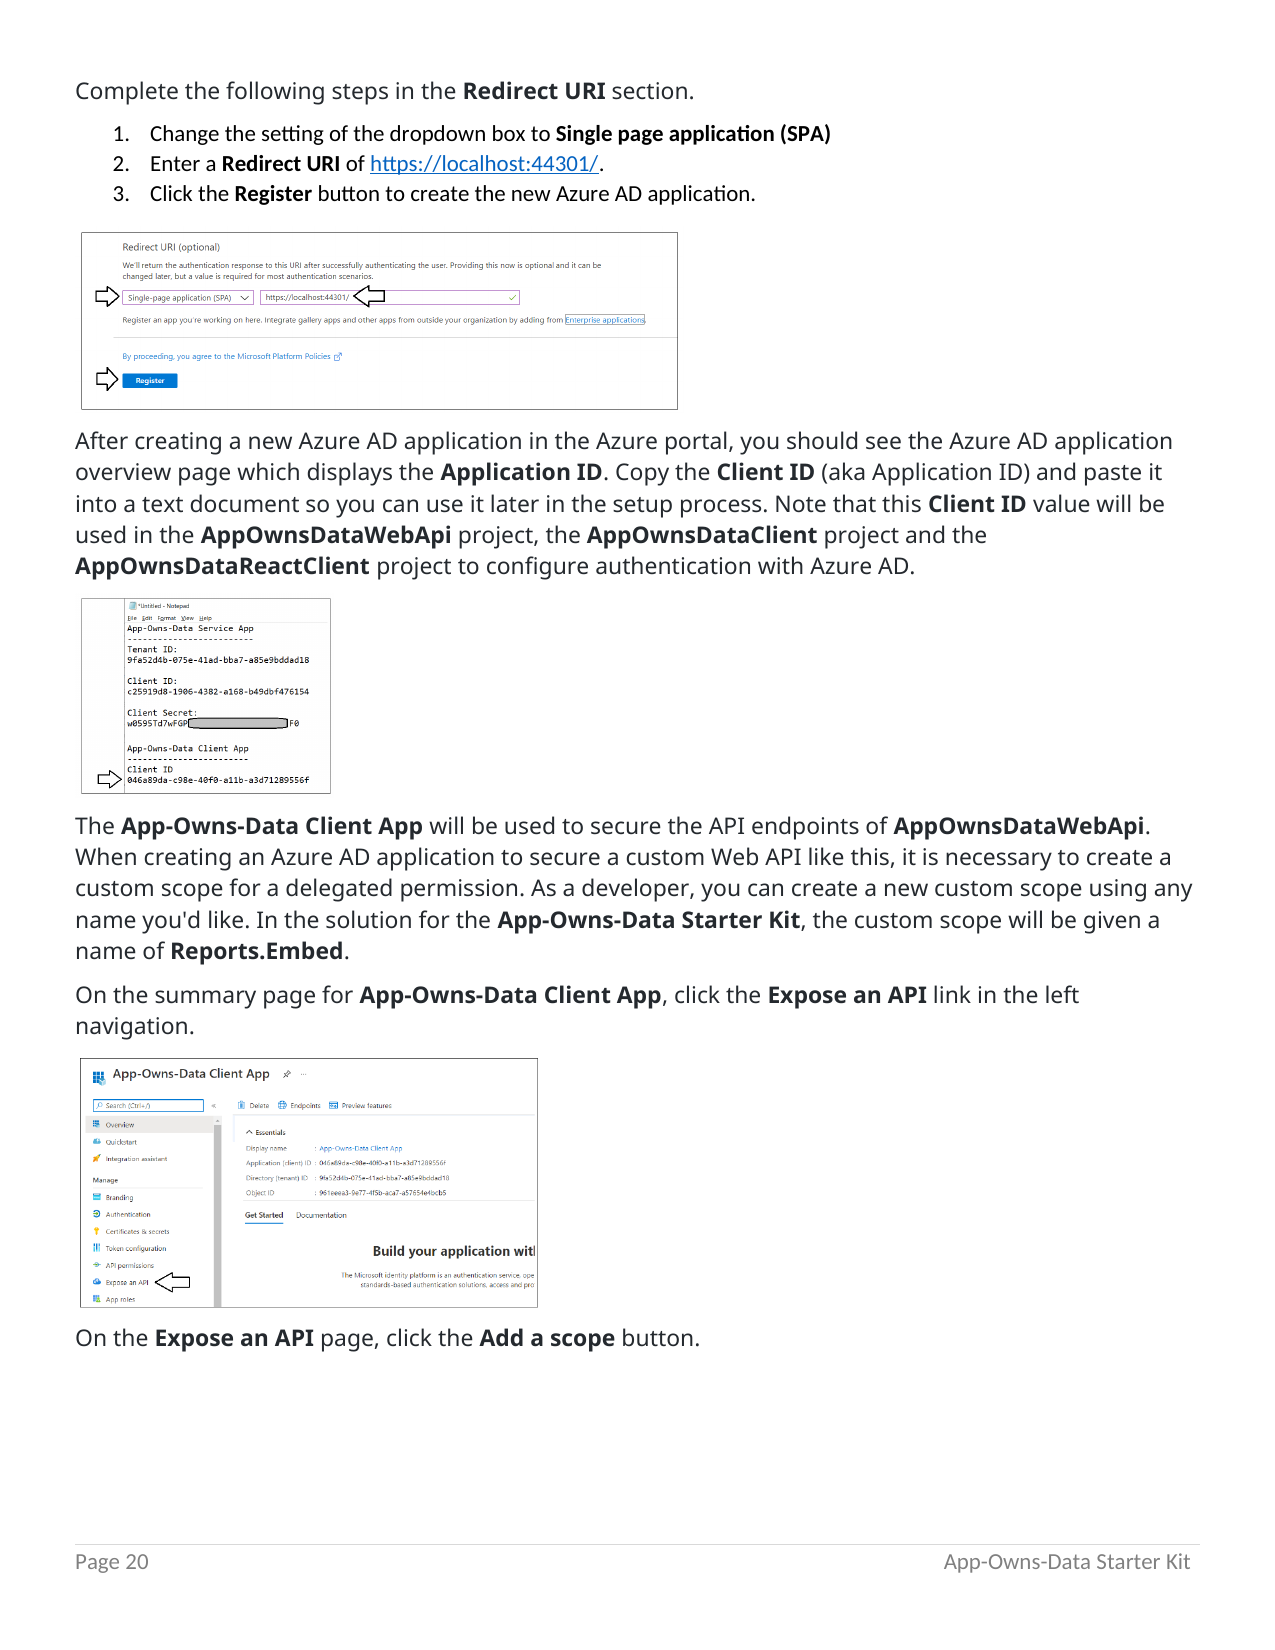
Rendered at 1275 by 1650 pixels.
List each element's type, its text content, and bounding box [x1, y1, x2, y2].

text After creating a new Azure AD application in the Azure portal, you should see the Azure AD application overview page which displays the Application ID. Copy the Client ID (aka Application ID) and paste it into a text document so you can use it later in the setup process. Note that this Client ID value will be used in the AppOwnsDataWebApi project, the AppOwnsDataClient project and the AppOwnsDataReactClient project to configure authentication with Azure AD. [75, 425, 1200, 581]
picture [75, 593, 334, 798]
text Complete the following steps in the Redirect URI section. [75, 75, 1200, 106]
text On the summary page for App-Owns-Data Client App, click the Expose an API link in the left navigation. [75, 978, 1200, 1041]
list Enter a Redirect URI of https://localhost:44301/. [112, 149, 1200, 177]
list Change the setting of the dropdown box to Single page application (SPA) [112, 119, 1200, 147]
picture [75, 226, 684, 413]
picture [75, 1053, 542, 1310]
text On the Expose an API page, click the Add a scope button. [75, 1322, 1200, 1353]
text The App-Owns-Data Client App will be used to secure the API endpoints of AppOwnsDataWebApi. When creating an Azure AD application to secure a custom Web API like this, it is necessary to create a custom scope for a delegated permission. As a developer, you can create a new custom scope using any name you'd like. In the solution for the App-Owns-Data Starter Kit, the custom scope will be given a name of Reports.Embed. [75, 810, 1200, 966]
list Click the Register button to create the new Azure AD application. [112, 179, 1200, 207]
